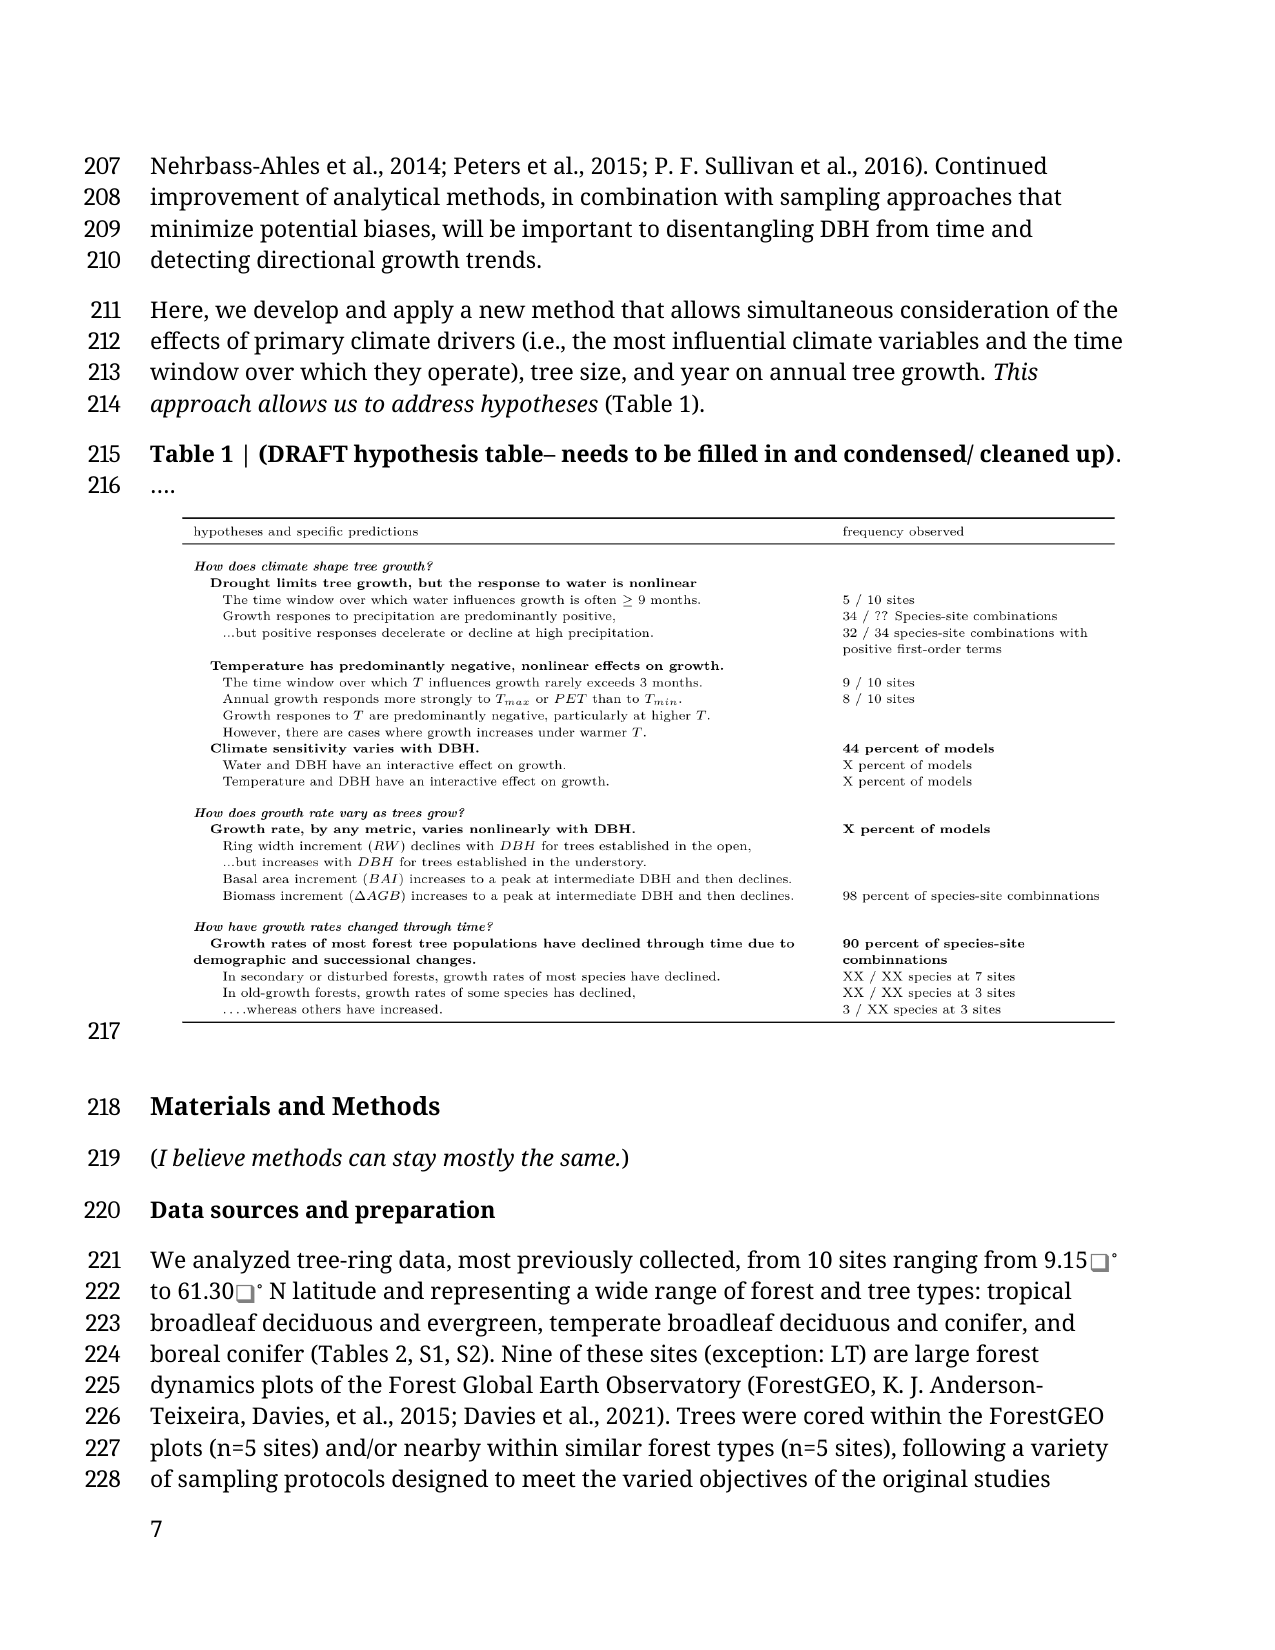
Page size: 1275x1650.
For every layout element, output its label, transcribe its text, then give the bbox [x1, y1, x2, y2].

picture [168, 500, 1144, 1039]
text (I believe methods can stay mostly the same.) [150, 1142, 1125, 1173]
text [150, 150, 1125, 275]
subtitle Data sources and preparation [150, 1194, 1125, 1225]
text Here, we develop and apply a new method that allows simultaneous consideration of the effects of primary climate drivers (i.e., the most influential climate variables and the time window over which they operate), tree size, and year on annual tree growth. This approach allows us to address hypotheses (Table 1). [150, 294, 1125, 419]
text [150, 1244, 1125, 1494]
subtitle Materials and Methods [150, 1089, 1125, 1123]
